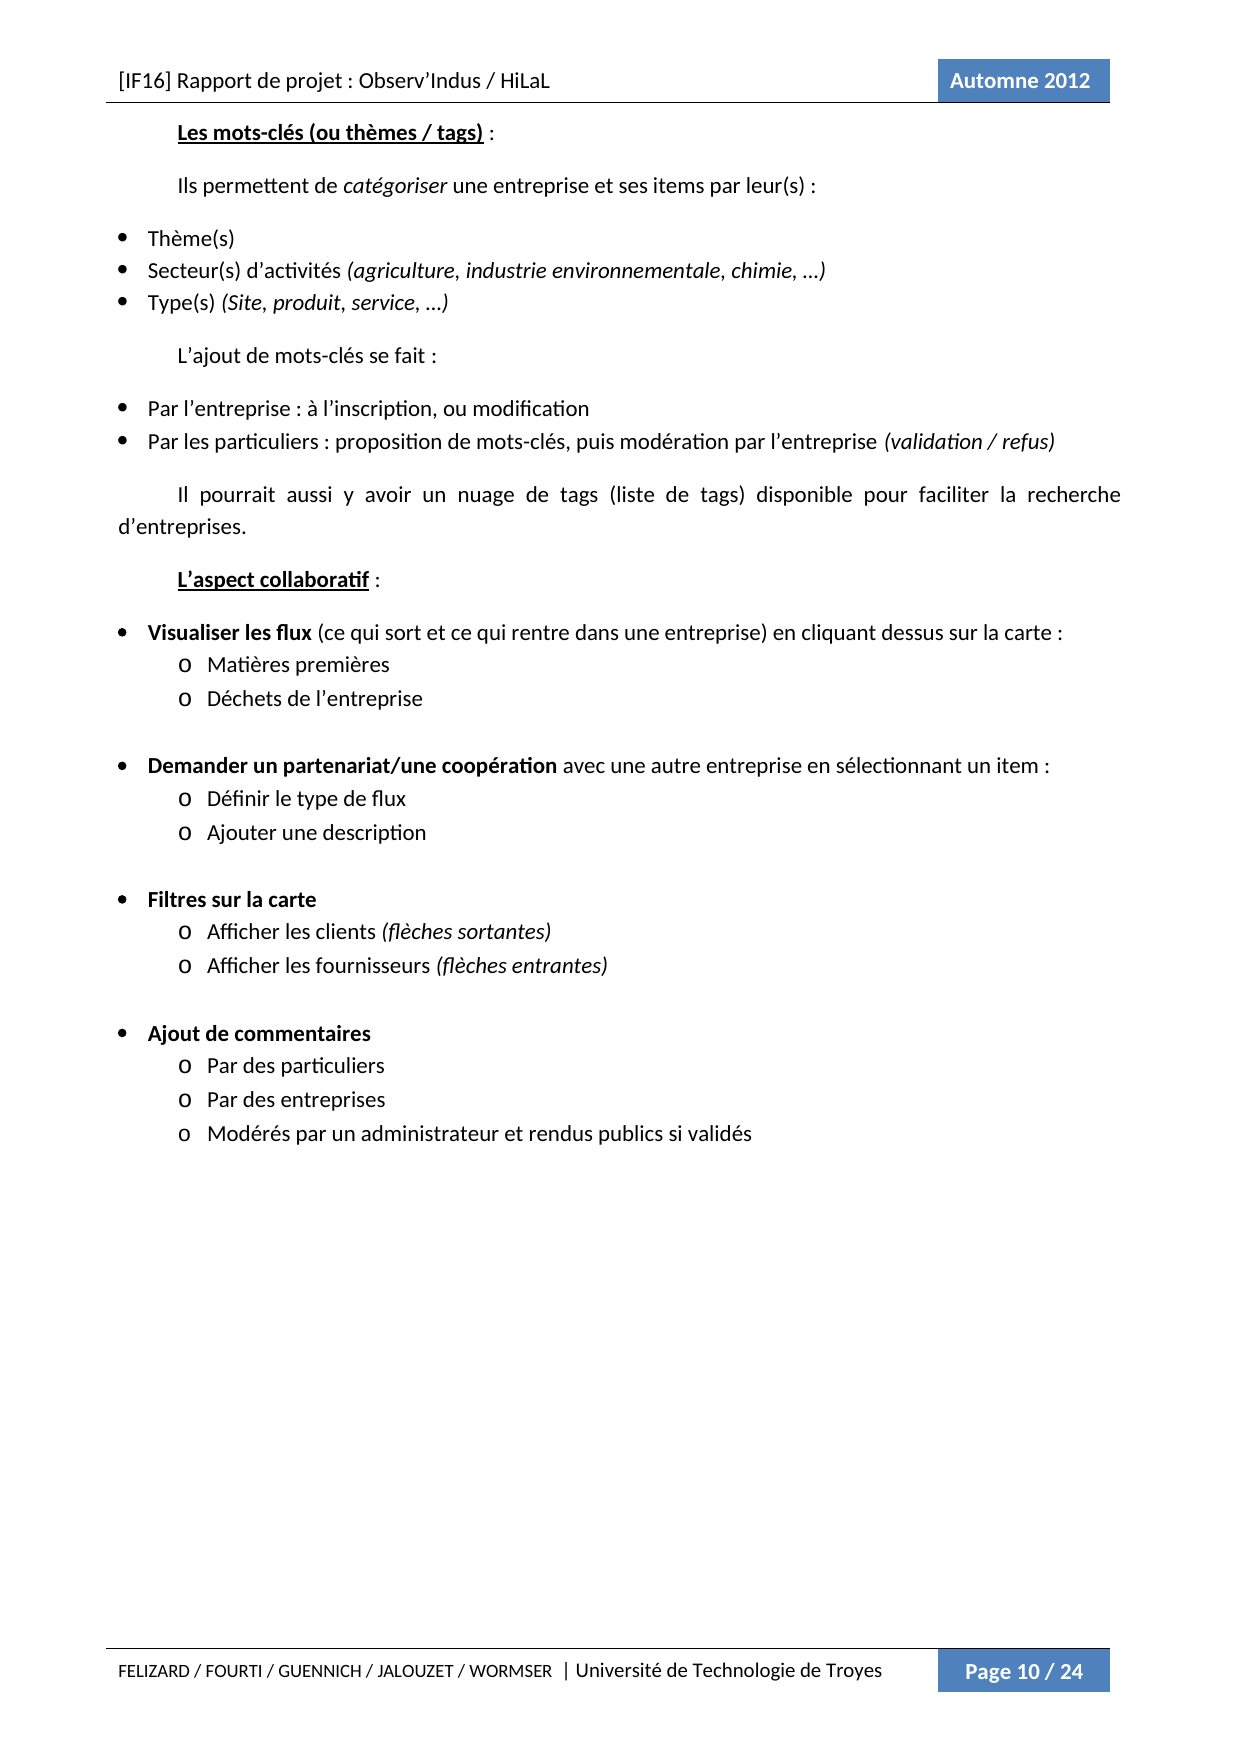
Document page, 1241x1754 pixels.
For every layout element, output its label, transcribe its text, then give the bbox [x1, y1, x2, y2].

list Ajouter une description [177, 818, 1122, 848]
list Afficher les clients (flèches sortantes) [177, 917, 1122, 947]
list Visualiser les flux (ce qui sort et ce qui rentre dans une entreprise) en cliquant dessus sur la carte : [118, 618, 1122, 646]
list Modérés par un administrateur et rendus publics si validés [177, 1119, 1122, 1148]
list Afficher les fournisseurs (flèches entrantes) [177, 951, 1122, 981]
list Définir le type de flux [177, 784, 1122, 813]
text Les mots-clés (ou thèmes / tags) : [118, 118, 1122, 146]
text Ils permettent de catégoriser une entreprise et ses items par leur(s) : [118, 171, 1122, 199]
text Il pourrait aussi y avoir un nuage de tags (liste de tags) disponible pour faciliter la recherche d’entreprises. [118, 480, 1122, 540]
list Thème(s) [118, 224, 1122, 252]
list Filtres sur la carte [118, 885, 1122, 913]
list Par l’entreprise : à l’inscription, ou modification [118, 394, 1122, 423]
text L’ajout de mots-clés se fait : [118, 342, 1122, 369]
list Déchets de l’entreprise [177, 684, 1122, 714]
list Secteur(s) d’activités (agriculture, industrie environnementale, chimie, …) [118, 256, 1122, 284]
list Type(s) (Site, produit, service, …) [118, 288, 1122, 317]
list Matières premières [177, 650, 1122, 680]
text L’aspect collaboratif : [118, 565, 1122, 593]
list Par des entreprises [177, 1085, 1122, 1115]
list Par les particuliers : proposition de mots-clés, puis modération par l’entreprise (validation / refus) [118, 427, 1122, 455]
list Demander un partenariat/une coopération avec une autre entreprise en sélectionnant un item : [118, 752, 1122, 779]
list Par des particuliers [177, 1051, 1122, 1081]
list Ajout de commentaires [118, 1019, 1122, 1047]
